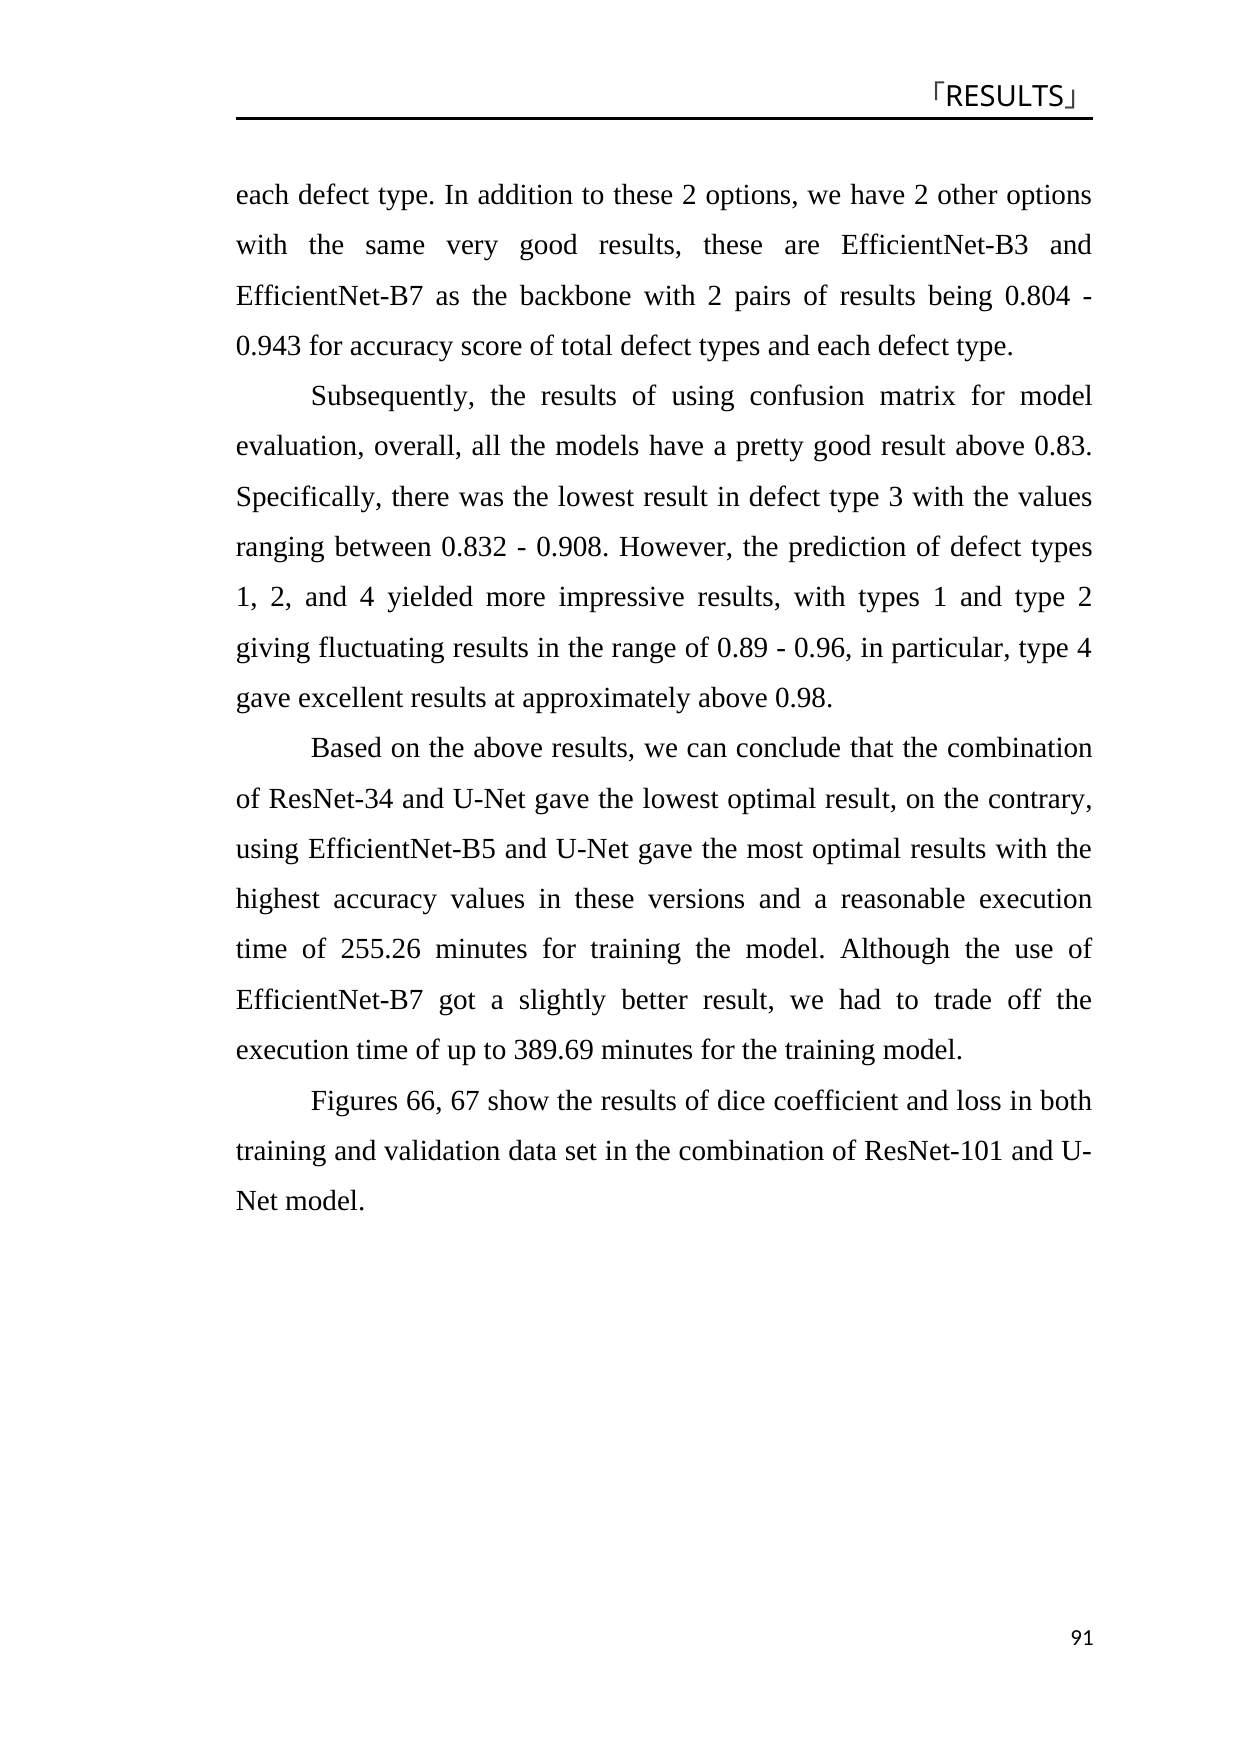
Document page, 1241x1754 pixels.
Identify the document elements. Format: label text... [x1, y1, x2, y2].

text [236, 177, 1093, 361]
text Subsequently, the results of using confusion matrix for model evaluation, overall, all the models have a pretty good result above 0.83. Specifically, there was the lowest result in defect type 3 with the values ranging between 0.832 - 0.908. However, the prediction of defect types 1, 2, and 4 yielded more impressive results, with types 1 and type 2 giving fluctuating results in the range of 0.89 - 0.96, in particular, type 4 gave excellent results at approximately above 0.98. [236, 378, 1093, 714]
text Based on the above results, we can conclude that the combination of ResNet-34 and U-Net gave the lowest optimal result, on the contrary, using EfficientNet-B5 and U-Net gave the most optimal results with the highest accuracy values in these versions and a reasonable execution time of 255.26 minutes for training the model. Although the use of EfficientNet-B7 got a slightly better result, we had to trade off the execution time of up to 389.69 minutes for the training model. [236, 730, 1093, 1066]
text Figures 66, 67 show the results of dice coefficient and loss in both training and validation data set in the combination of ResNet-101 and U-Net model. [236, 1083, 1093, 1217]
